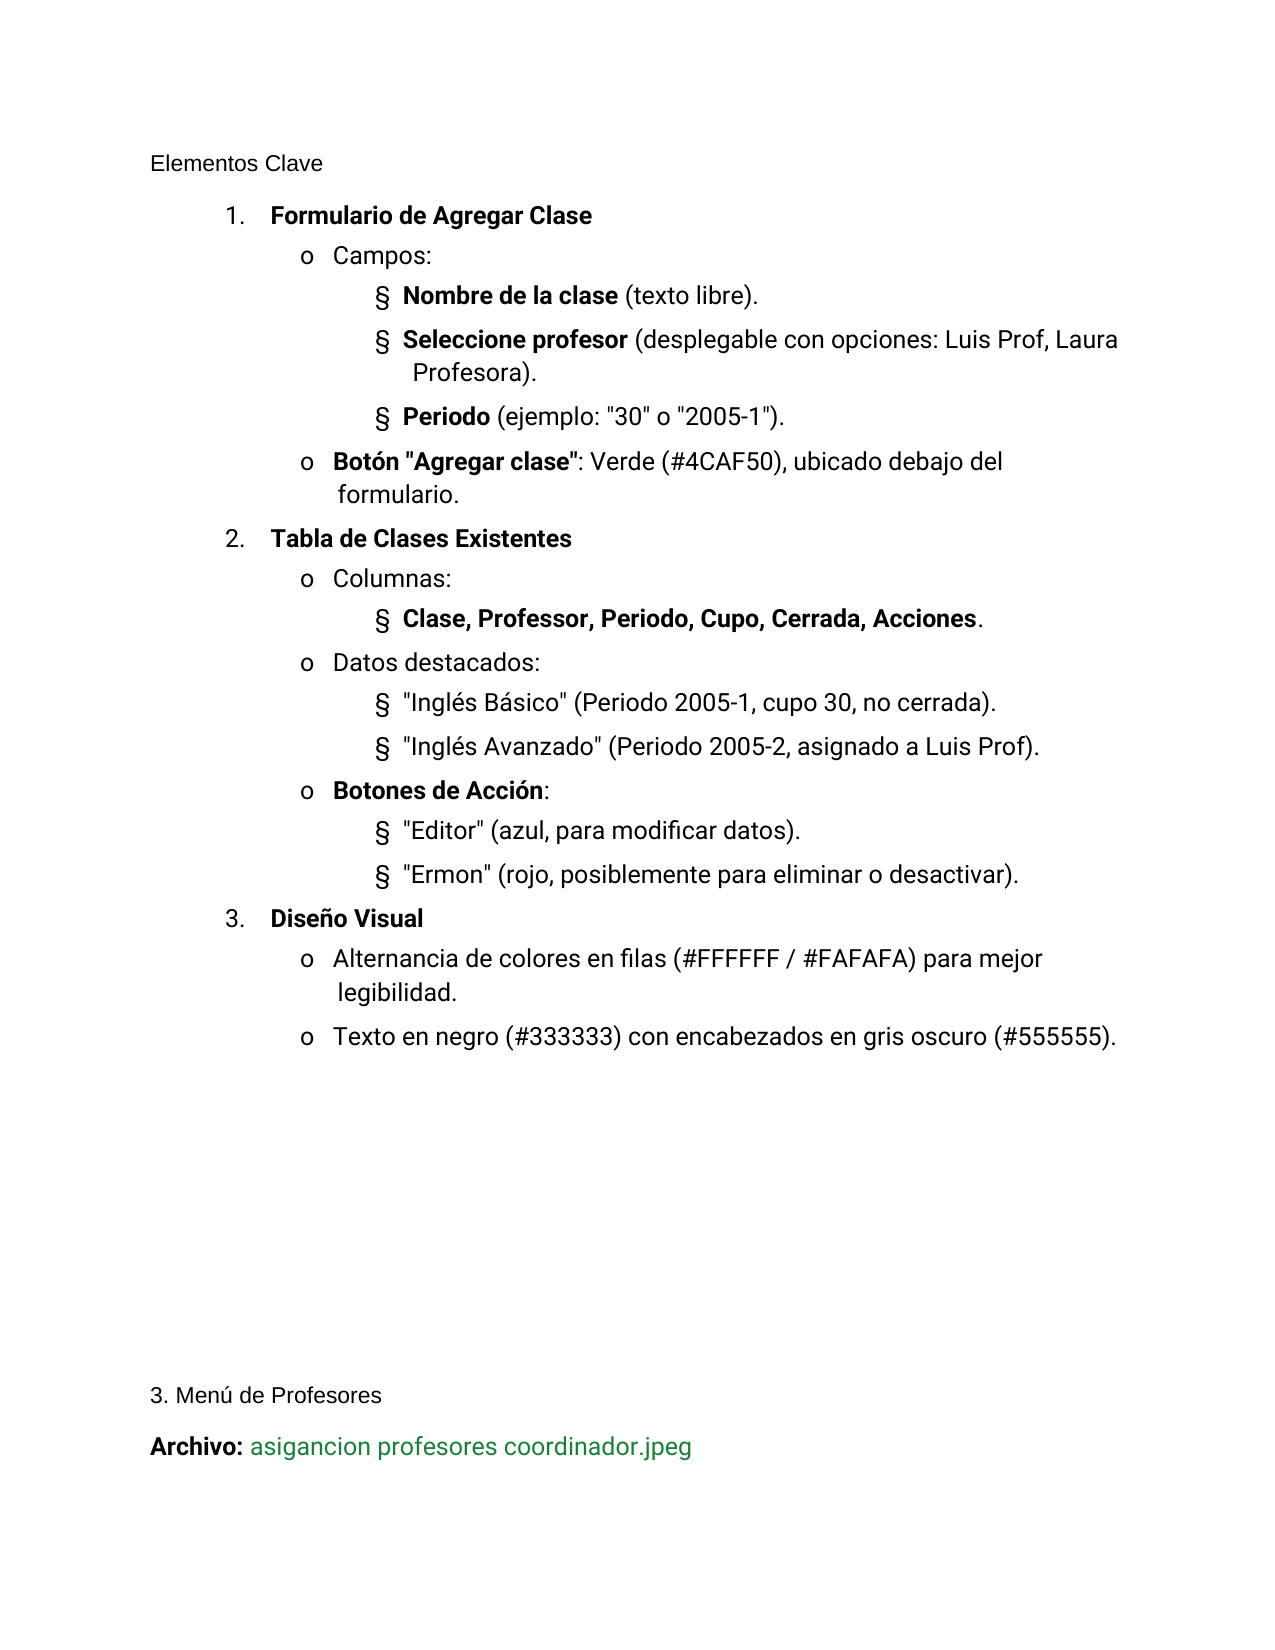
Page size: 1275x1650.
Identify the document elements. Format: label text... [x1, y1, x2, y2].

text § Seleccione profesor (desplegable con opciones: Luis Prof, Laura Profesora). [375, 325, 1125, 388]
text o Alternancia de colores en filas (#FFFFFF / #FAFAFA) para mejor legibilidad. [300, 944, 1125, 1007]
text Elementos Clave [150, 150, 1125, 176]
text o Botón "Agregar clase": Verde (#4CAF50), ubicado debajo del formulario. [300, 447, 1125, 509]
text 3. Menú de Profesores [150, 1382, 1125, 1408]
text o Texto en negro (#333333) con encabezados en gris oscuro (#555555). [300, 1022, 1125, 1051]
text § "Inglés Básico" (Periodo 2005-1, cupo 30, no cerrada). [375, 688, 1125, 717]
text § Periodo (ejemplo: "30" o "2005-1"). [375, 403, 1125, 432]
text 1. Formulario de Agregar Clase [225, 201, 1125, 230]
text o Datos destacados: [300, 648, 1125, 677]
text o Columnas: [300, 564, 1125, 593]
text o Botones de Acción: [300, 776, 1125, 806]
text § "Editor" (azul, para modificar datos). [375, 816, 1125, 845]
text § "Ermon" (rojo, posiblemente para eliminar o desactivar). [375, 860, 1125, 889]
text § Nombre de la clase (texto libre). [375, 281, 1125, 310]
text 2. Tabla de Clases Existentes [225, 524, 1125, 554]
text 3. Diseño Visual [225, 904, 1125, 933]
text § "Inglés Avanzado" (Periodo 2005-2, asignado a Luis Prof). [375, 732, 1125, 761]
text o Campos: [300, 241, 1125, 270]
text § Clase, Professor, Periodo, Cupo, Cerrada, Acciones. [375, 604, 1125, 633]
text Archivo: asigancion profesores coordinador.jpeg [150, 1433, 1125, 1462]
